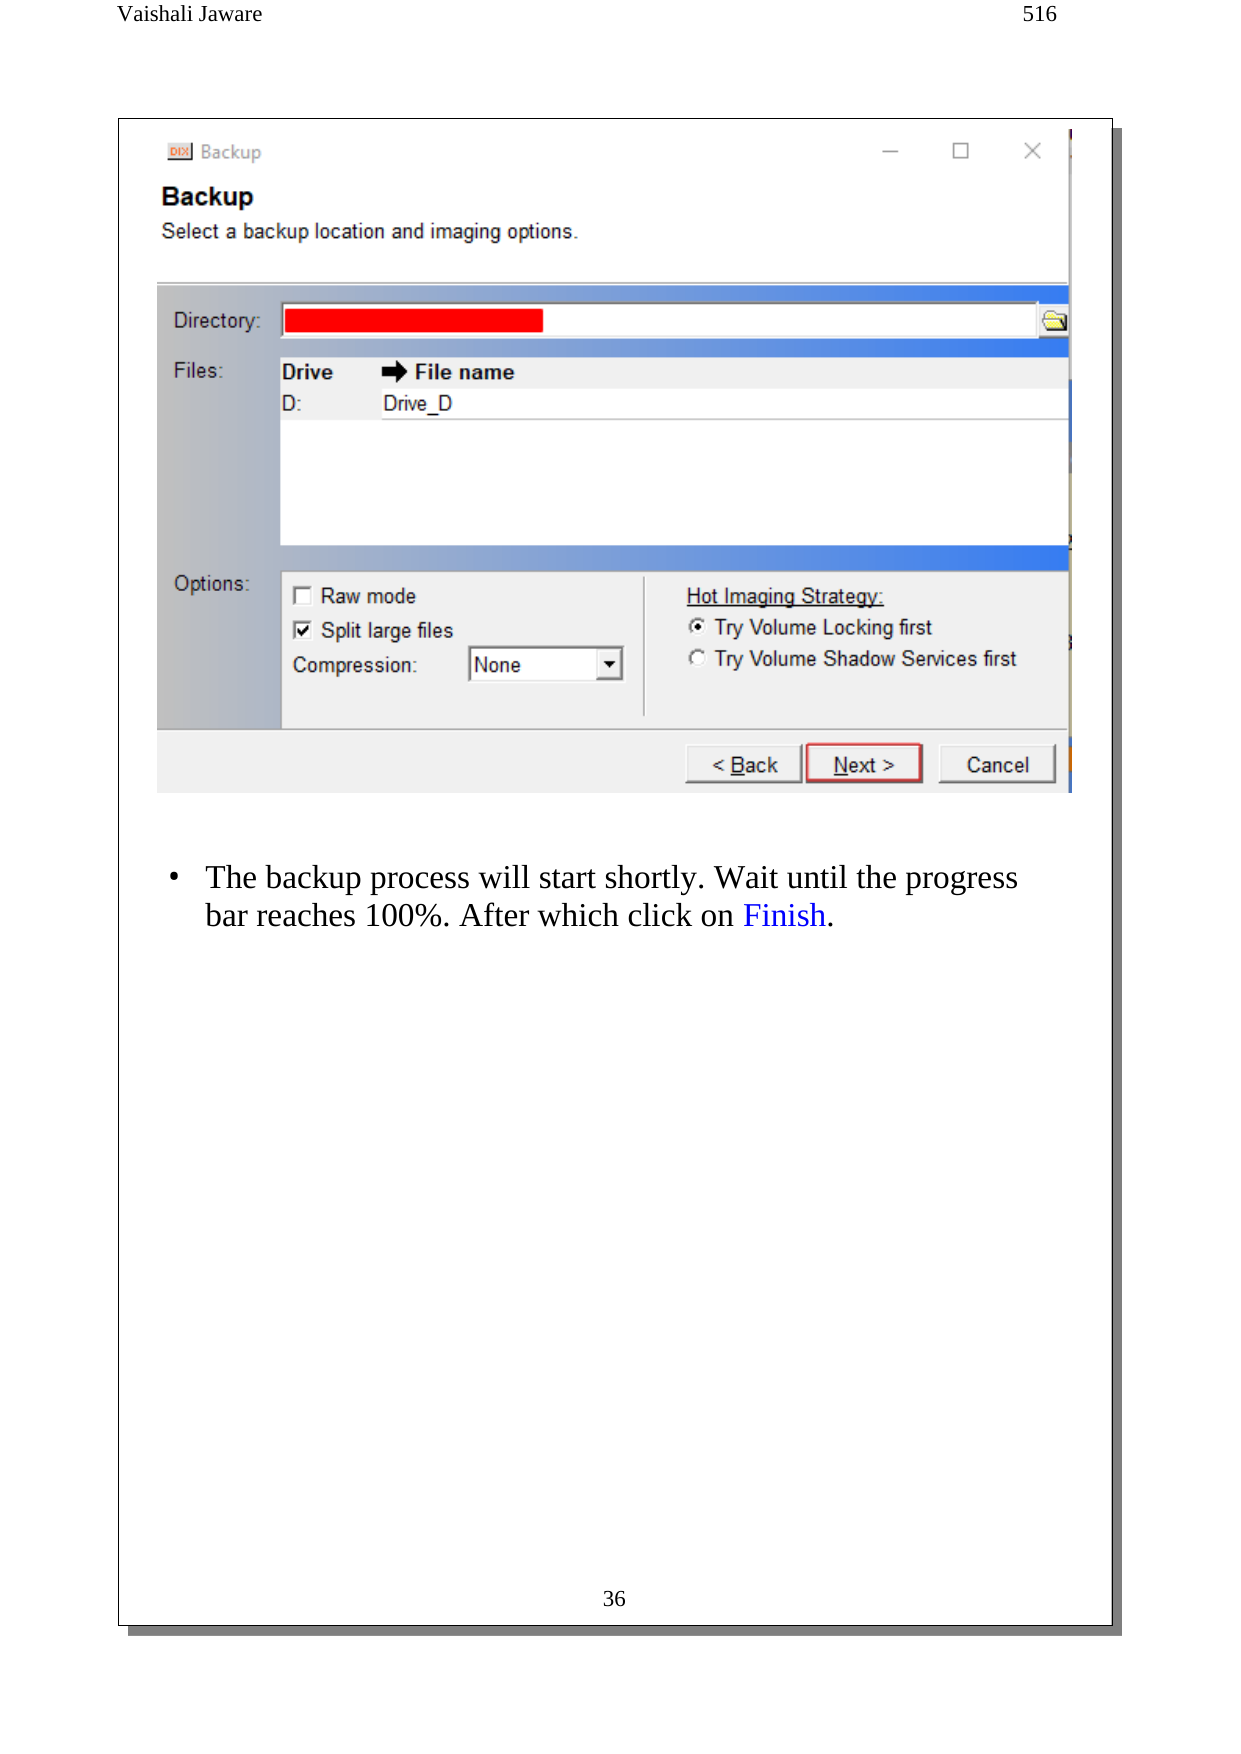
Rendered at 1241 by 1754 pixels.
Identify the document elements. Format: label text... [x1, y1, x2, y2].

picture [157, 129, 1072, 793]
list The backup process will start shortly. Wait until the progress bar reaches 100%. After which click on Finish. [168, 854, 1063, 934]
